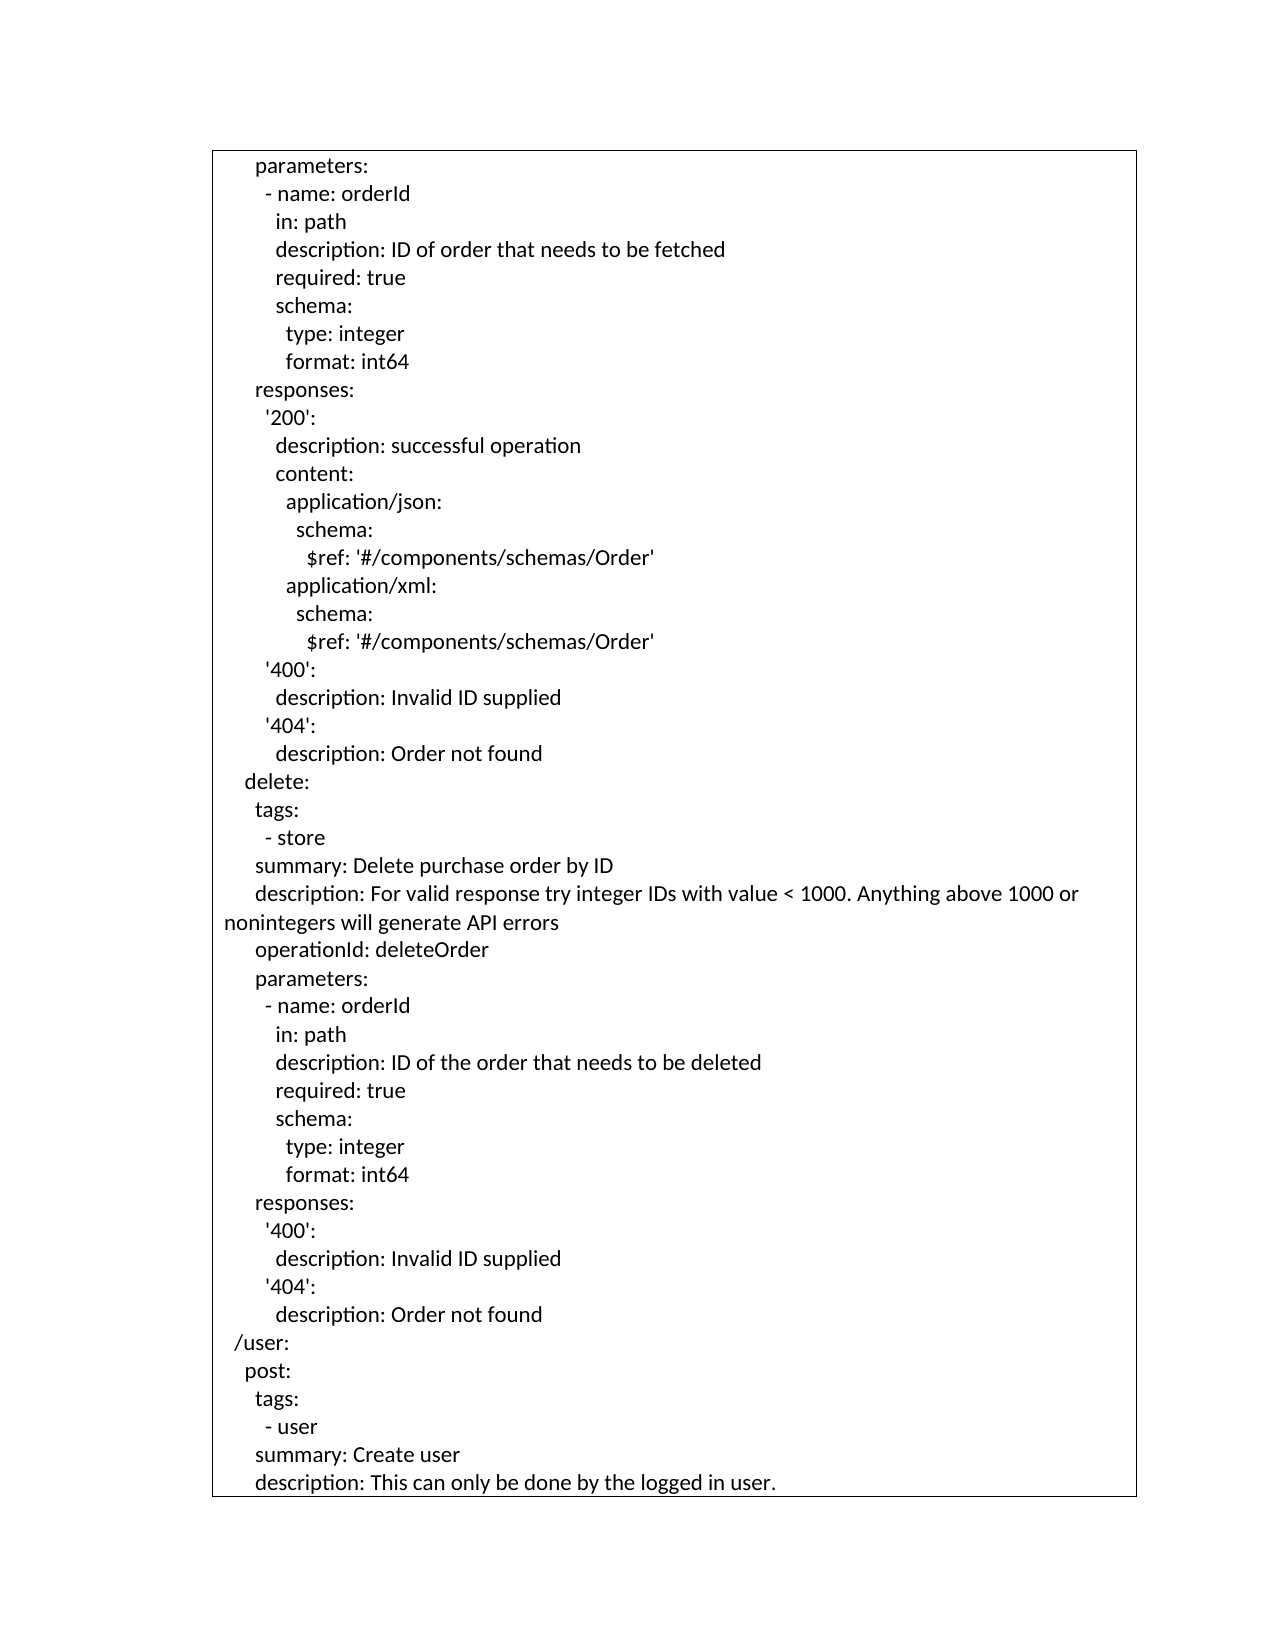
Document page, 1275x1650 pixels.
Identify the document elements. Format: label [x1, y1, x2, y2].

table_header [213, 151, 1136, 1496]
